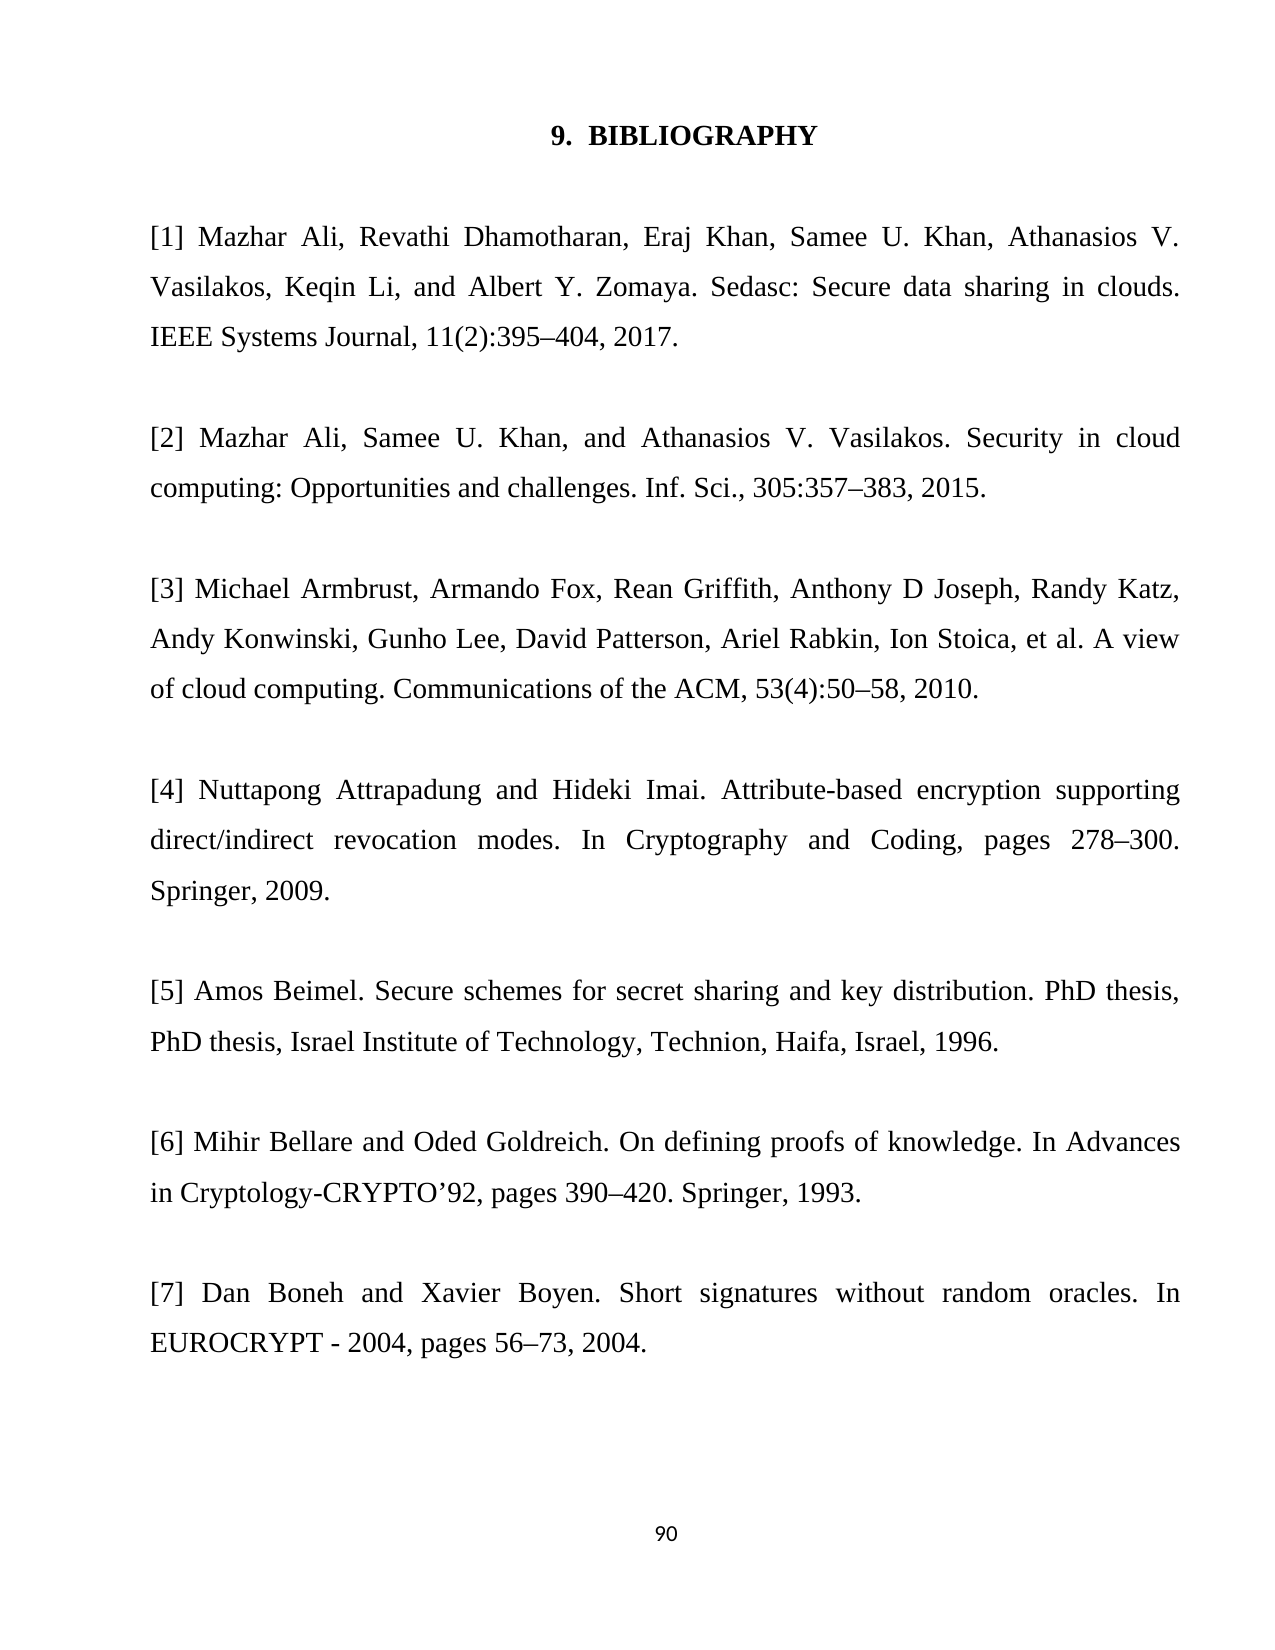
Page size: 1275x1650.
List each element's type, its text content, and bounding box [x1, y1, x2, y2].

text [4] Nuttapong Attrapadung and Hideki Imai. Attribute-based encryption supporting direct/indirect revocation modes. In Cryptography and Coding, pages 278–300. Springer, 2009. [150, 772, 1181, 906]
text [3] Michael Armbrust, Armando Fox, Rean Griffith, Anthony D Joseph, Randy Katz, Andy Konwinski, Gunho Lee, David Patterson, Ariel Rabkin, Ion Stoica, et al. A view of cloud computing. Communications of the ACM, 53(4):50–58, 2010. [150, 571, 1181, 705]
text [5] Amos Beimel. Secure schemes for secret sharing and key distribution. PhD thesis, PhD thesis, Israel Institute of Technology, Technion, Haifa, Israel, 1996. [150, 973, 1181, 1057]
text [2] Mazhar Ali, Samee U. Khan, and Athanasios V. Vasilakos. Security in cloud computing: Opportunities and challenges. Inf. Sci., 305:357–383, 2015. [150, 420, 1181, 504]
text [1] Mazhar Ali, Revathi Dhamotharan, Eraj Khan, Samee U. Khan, Athanasios V. Vasilakos, Keqin Li, and Albert Y. Zomaya. Sedasc: Secure data sharing in clouds. IEEE Systems Journal, 11(2):395–404, 2017. [150, 219, 1181, 353]
text [6] Mihir Bellare and Oded Goldreich. On defining proofs of knowledge. In Advances in Cryptology-CRYPTO’92, pages 390–420. Springer, 1993. [150, 1124, 1181, 1208]
text [7] Dan Boneh and Xavier Boyen. Short signatures without random oracles. In EUROCRYPT - 2004, pages 56–73, 2004. [150, 1275, 1181, 1359]
list BIBLIOGRAPHY [187, 118, 1181, 152]
